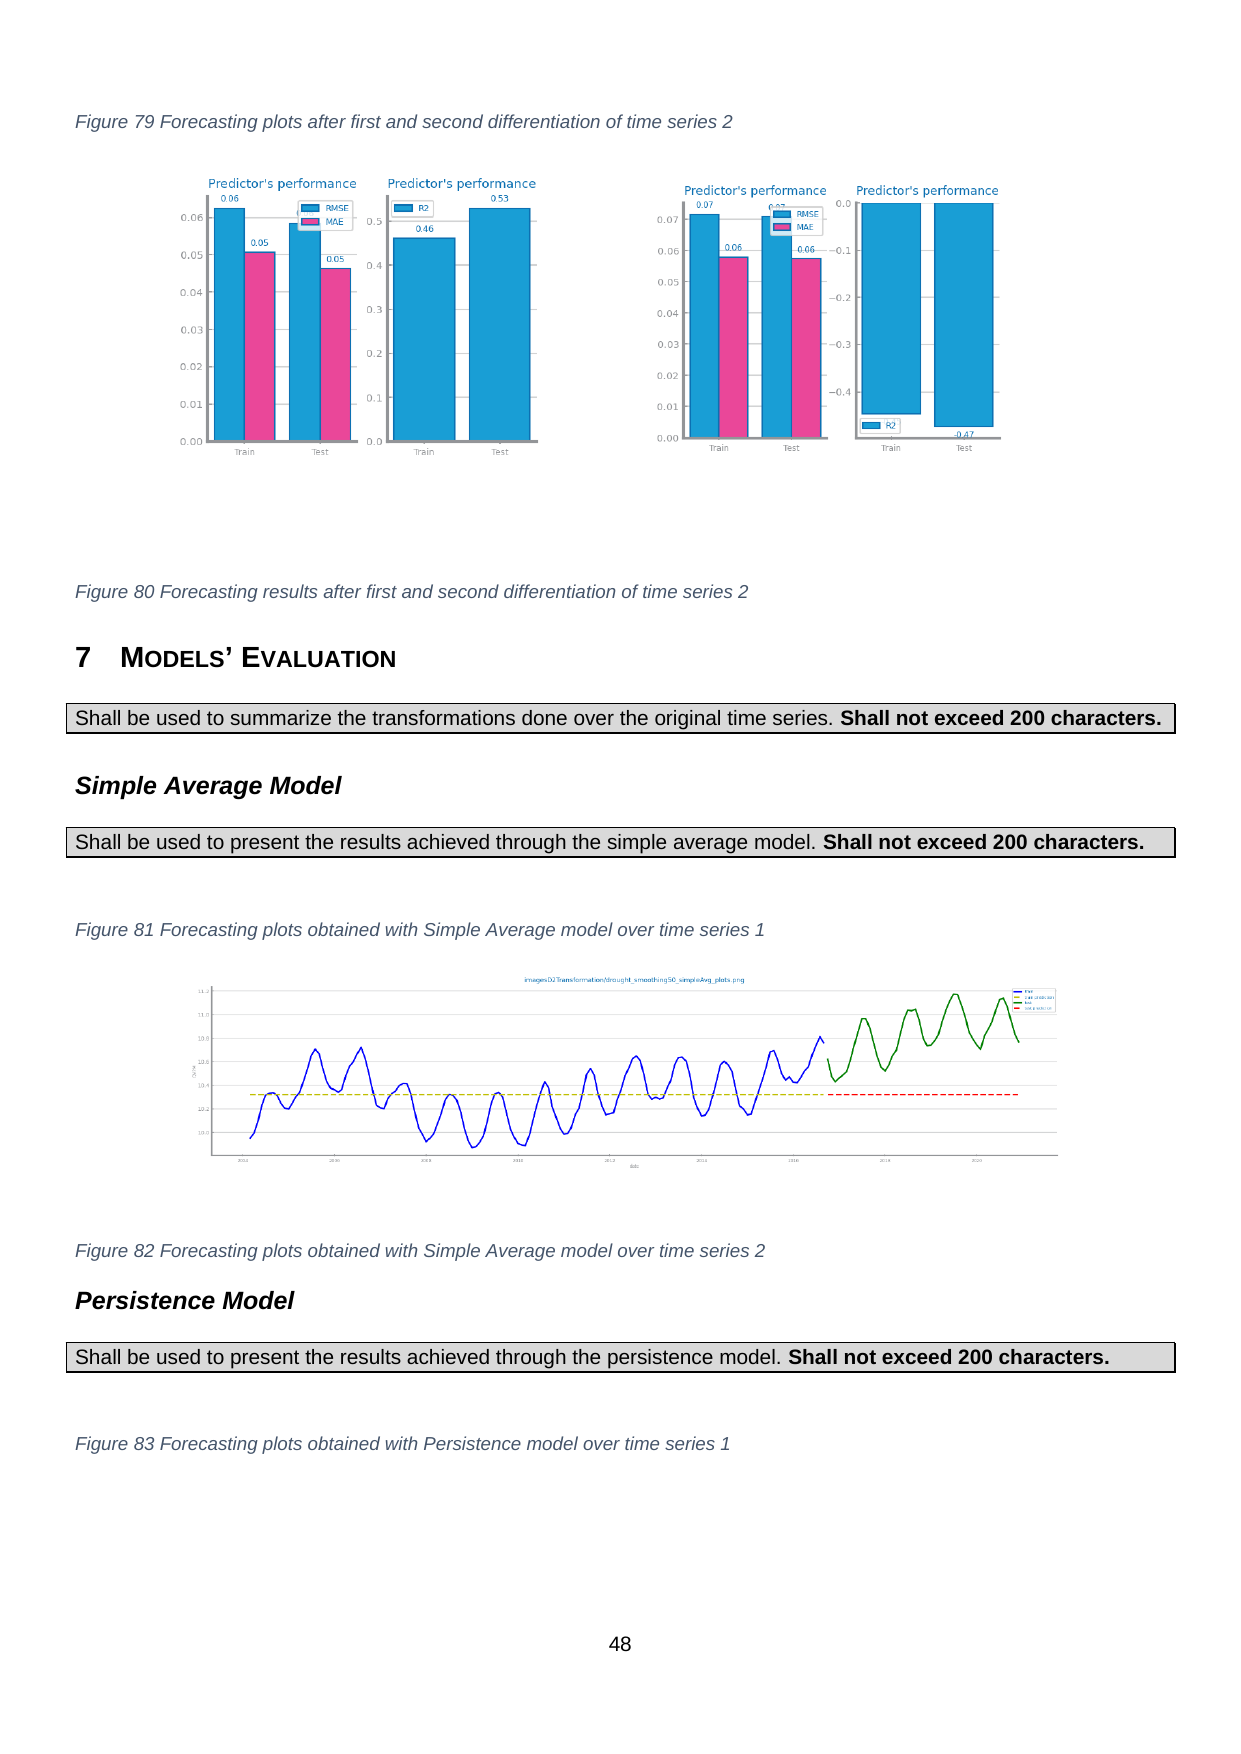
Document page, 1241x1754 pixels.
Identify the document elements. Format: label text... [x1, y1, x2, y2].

subtitle Simple Average Model [75, 771, 1165, 800]
picture [632, 166, 1039, 471]
text Shall be used to present the results achieved through the simple average model. Shall not exceed 200 characters. [67, 828, 1174, 856]
picture [154, 158, 579, 476]
text Figure 81 Forecasting plots obtained with Simple Average model over time series 1 [75, 918, 1165, 940]
text Figure 79 Forecasting plots after first and second differentiation of time series 2 [75, 111, 1165, 132]
subtitle Persistence Model [75, 1286, 1165, 1315]
text Shall be used to present the results achieved through the persistence model. Shall not exceed 200 characters. [67, 1343, 1174, 1371]
text Figure 83 Forecasting plots obtained with Persistence model over time series 1 [75, 1433, 1165, 1455]
subtitle Models’ Evaluation [75, 640, 1165, 674]
picture [75, 961, 1166, 1179]
text Figure 82 Forecasting plots obtained with Simple Average model over time series 2 [75, 1239, 1165, 1261]
text Figure 80 Forecasting results after first and second differentiation of time series 2 [75, 581, 1165, 603]
text Shall be used to summarize the transformations done over the original time series. Shall not exceed 200 characters. [67, 704, 1174, 732]
